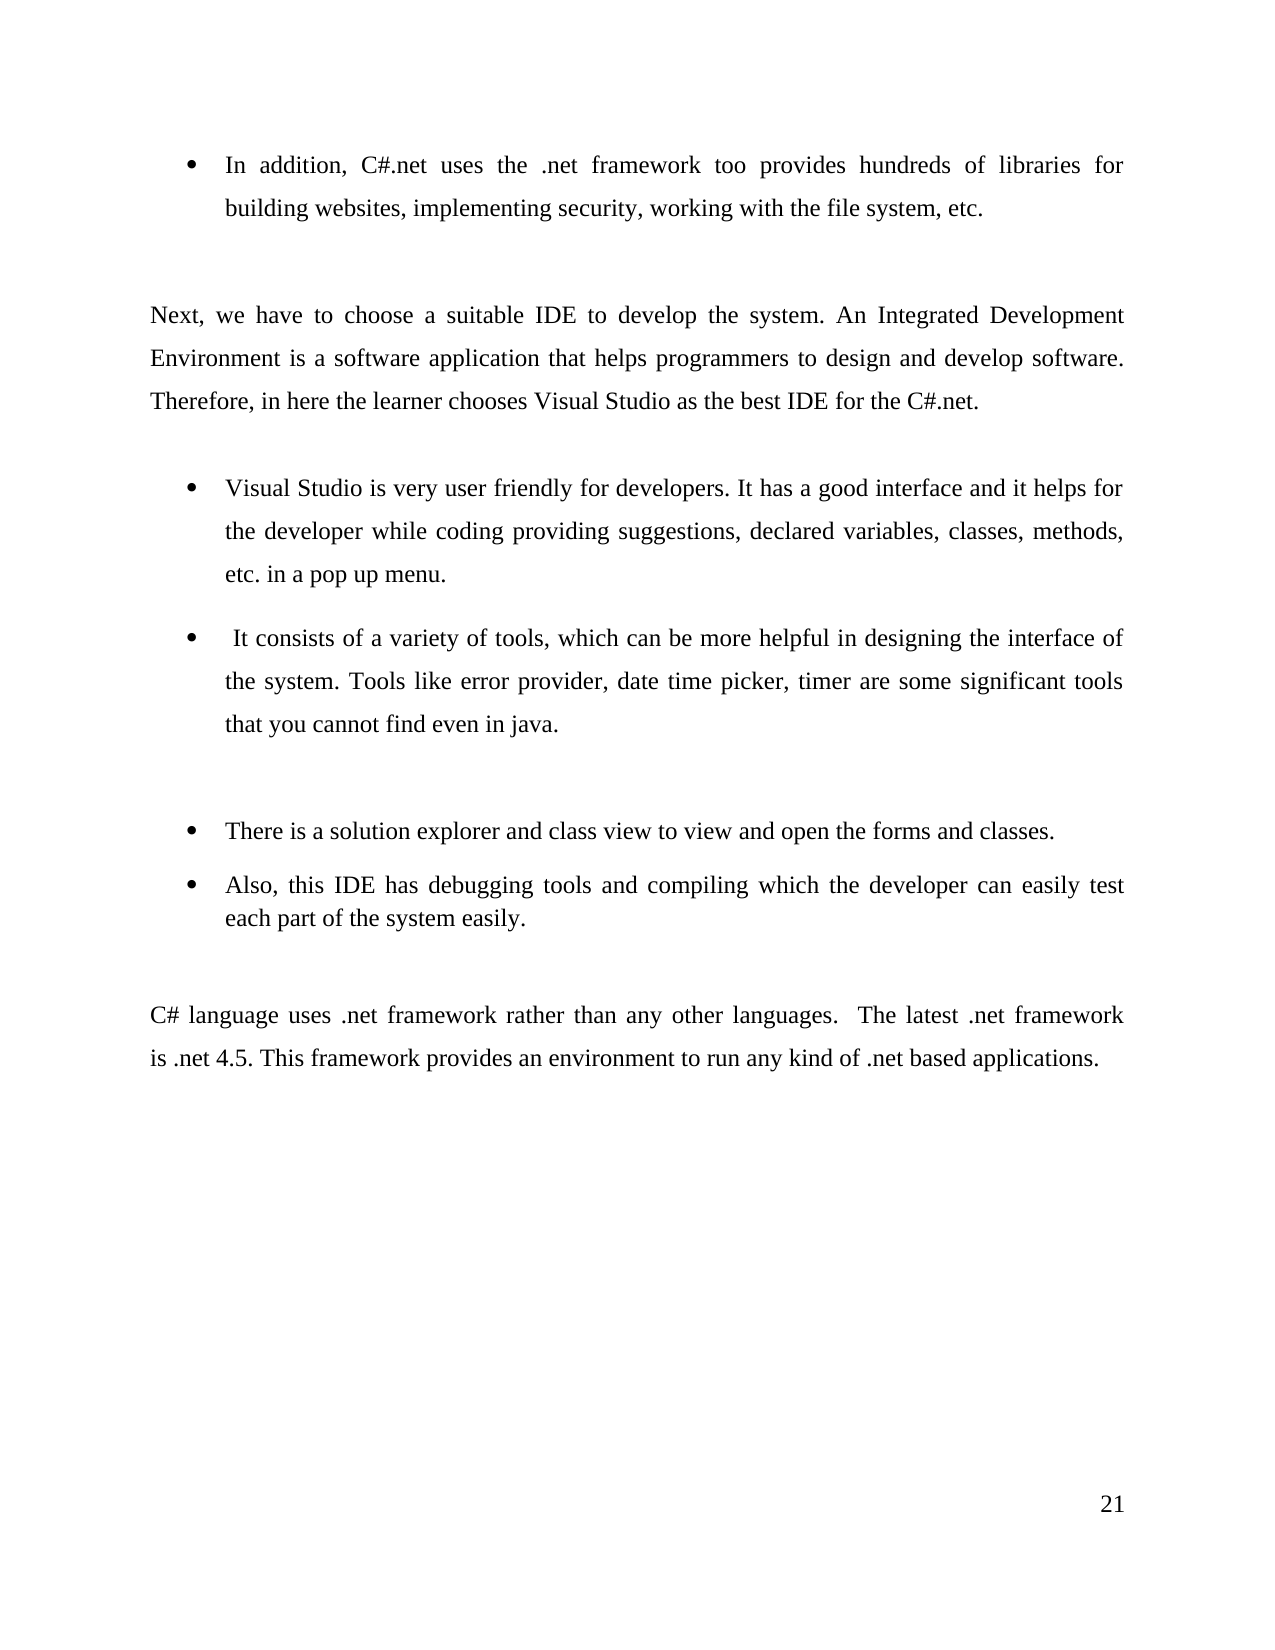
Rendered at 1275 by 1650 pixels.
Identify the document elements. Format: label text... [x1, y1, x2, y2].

list Also, this IDE has debugging tools and compiling which the developer can easily test each part of the system easily. [187, 870, 1125, 932]
list Visual Studio is very user friendly for developers. It has a good interface and it helps for the developer while coding providing suggestions, declared variables, classes, methods, etc. in a pop up menu. [187, 473, 1125, 588]
text Next, we have to choose a suitable IDE to develop the system. An Integrated Development Environment is a software application that helps programmers to design and develop software. Therefore, in here the learner chooses Visual Studio as the best IDE for the C#.net. [150, 300, 1125, 415]
list In addition, C#.net uses the .net framework too provides hundreds of libraries for building websites, implementing security, working with the file system, etc. [187, 150, 1125, 222]
list It consists of a variety of tools, which can be more helpful in designing the interface of the system. Tools like error provider, date time picker, timer are some significant tools that you cannot find even in java. [187, 623, 1125, 738]
list There is a solution explorer and class view to view and open the forms and classes. [187, 816, 1125, 845]
text C# language uses .net framework rather than any other languages. The latest .net framework is .net 4.5. This framework provides an environment to run any kind of .net based applications. [150, 1000, 1125, 1072]
